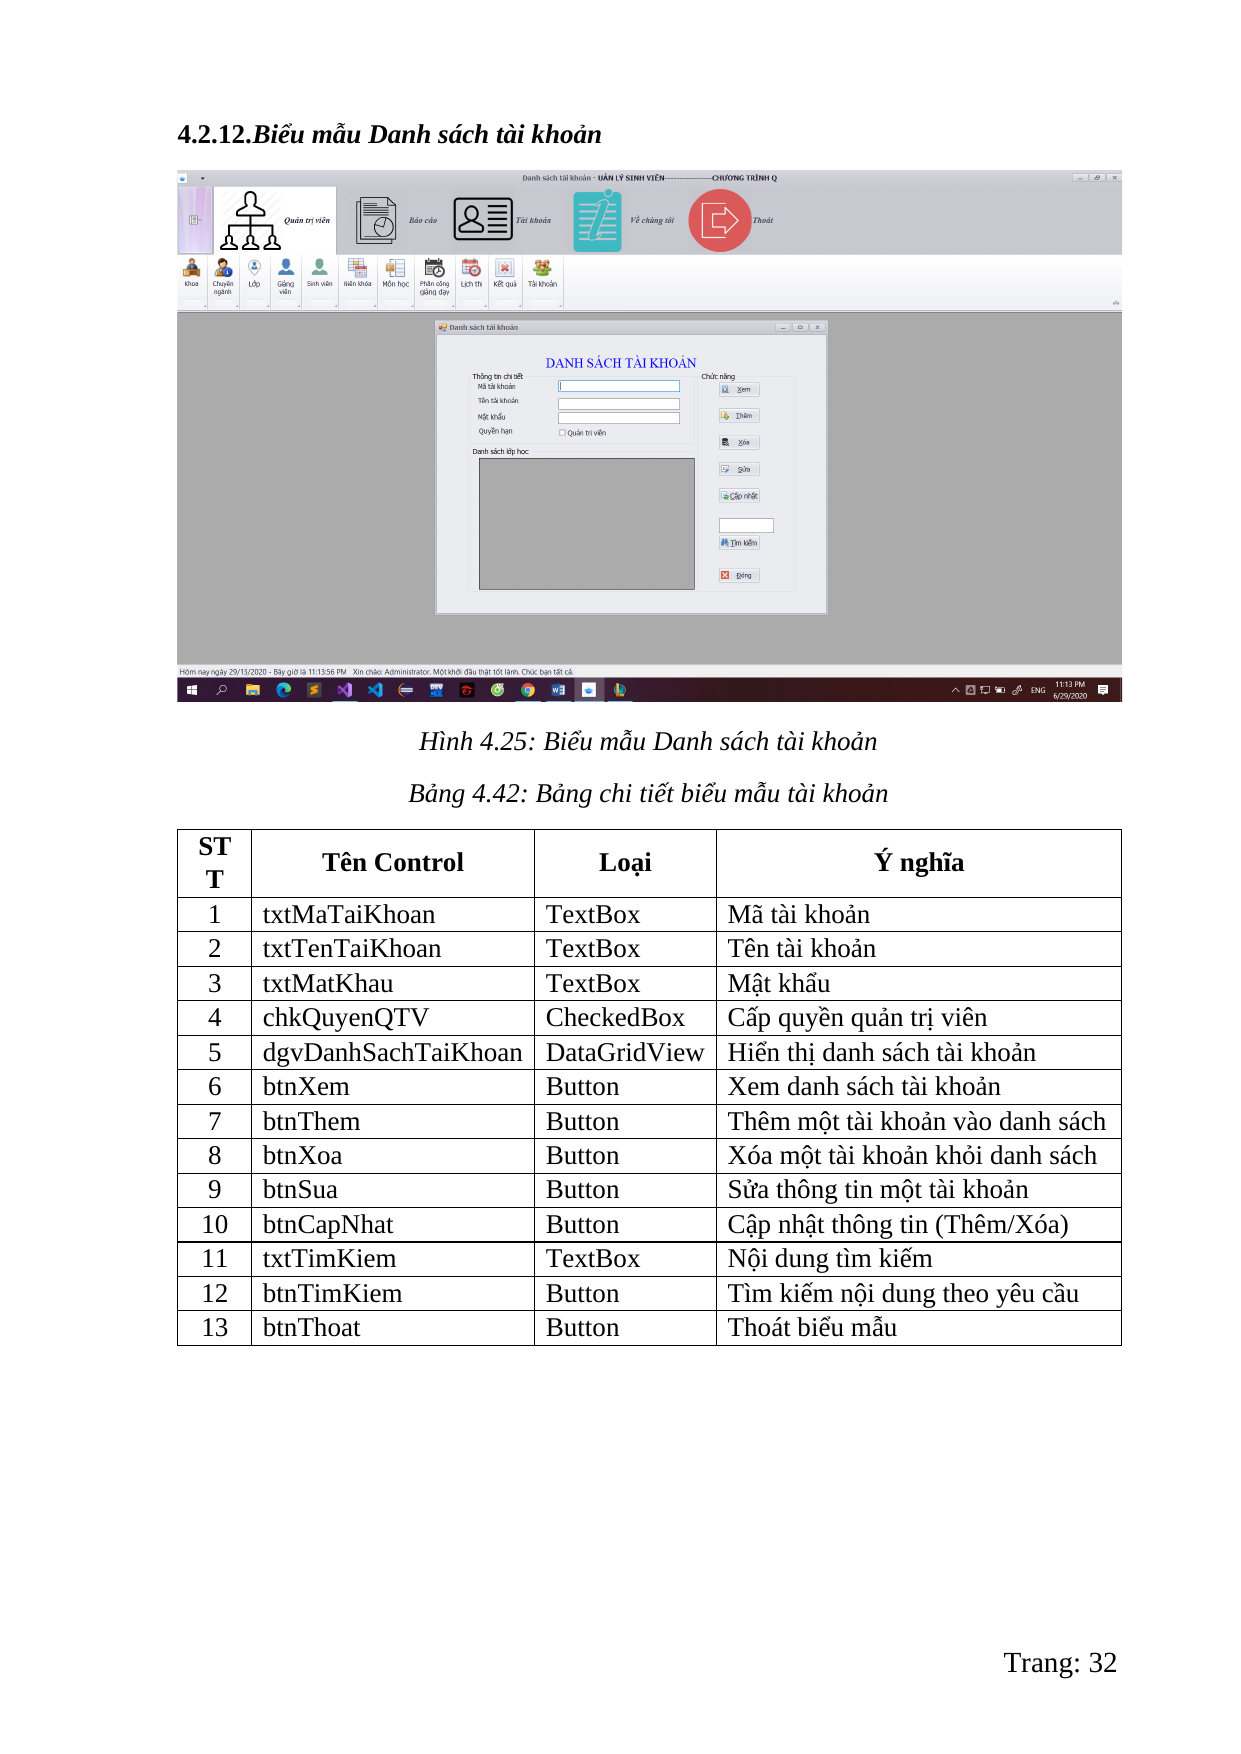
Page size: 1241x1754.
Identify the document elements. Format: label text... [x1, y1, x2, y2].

table_cell txtTenTaiKhoan [252, 932, 534, 966]
table_cell txtMatKhau [252, 967, 534, 1000]
table_cell 6 [178, 1070, 251, 1103]
table_cell btnThoat [252, 1311, 534, 1345]
table_cell Button [535, 1208, 716, 1241]
table_cell btnThem [252, 1105, 534, 1138]
table_cell Sửa thông tin một tài khoản [717, 1174, 1121, 1207]
table_cell Button [535, 1139, 716, 1172]
table_header Ý nghĩa [717, 830, 1121, 897]
subtitle Biểu mẫu Danh sách tài khoản [177, 118, 1122, 149]
table_cell Button [535, 1277, 716, 1310]
table_cell Button [535, 1174, 716, 1207]
table_cell btnXem [252, 1070, 534, 1103]
table_cell Cấp quyền quản trị viên [717, 1001, 1121, 1034]
table_cell btnSua [252, 1174, 534, 1207]
table_cell 9 [178, 1174, 251, 1207]
table_cell 3 [178, 967, 251, 1000]
table_cell 2 [178, 932, 251, 966]
table_cell Nội dung tìm kiếm [717, 1243, 1121, 1276]
table_header Loại [535, 830, 716, 897]
table_cell txtTimKiem [252, 1243, 534, 1276]
table_cell btnCapNhat [252, 1208, 534, 1241]
picture [177, 170, 1123, 702]
table_cell Button [535, 1105, 716, 1138]
table_cell 10 [178, 1208, 251, 1241]
table_cell 11 [178, 1243, 251, 1276]
table_cell Thêm một tài khoản vào danh sách [717, 1105, 1121, 1138]
table_cell Tìm kiếm nội dung theo yêu cầu [717, 1277, 1121, 1310]
table_cell Cập nhật thông tin (Thêm/Xóa) [717, 1208, 1121, 1241]
table_cell TextBox [535, 932, 716, 966]
table_cell Xóa một tài khoản khỏi danh sách [717, 1139, 1121, 1172]
table_cell 1 [178, 898, 251, 931]
table_cell Xem danh sách tài khoản [717, 1070, 1121, 1103]
table_cell Button [535, 1311, 716, 1345]
table_cell dgvDanhSachTaiKhoan [252, 1036, 534, 1069]
table_cell 7 [178, 1105, 251, 1138]
table_cell 4 [178, 1001, 251, 1034]
table_cell chkQuyenQTV [252, 1001, 534, 1034]
table_cell 13 [178, 1311, 251, 1345]
table_cell btnTimKiem [252, 1277, 534, 1310]
table_header Tên Control [252, 830, 534, 897]
table_cell TextBox [535, 967, 716, 1000]
table_header STT [178, 830, 251, 897]
table_cell Button [535, 1070, 716, 1103]
table_cell txtMaTaiKhoan [252, 898, 534, 931]
table_cell 8 [178, 1139, 251, 1172]
table_cell 12 [178, 1277, 251, 1310]
table_cell DataGridView [535, 1036, 716, 1069]
table_cell Mã tài khoản [717, 898, 1121, 931]
table_cell TextBox [535, 1243, 716, 1276]
table_cell Thoát biểu mẫu [717, 1311, 1121, 1345]
table_cell btnXoa [252, 1139, 534, 1172]
table_cell Hiển thị danh sách tài khoản [717, 1036, 1121, 1069]
table_cell Mật khẩu [717, 967, 1121, 1000]
table_cell Tên tài khoản [717, 932, 1121, 966]
table_cell TextBox [535, 898, 716, 931]
table_cell 5 [178, 1036, 251, 1069]
table_cell CheckedBox [535, 1001, 716, 1034]
